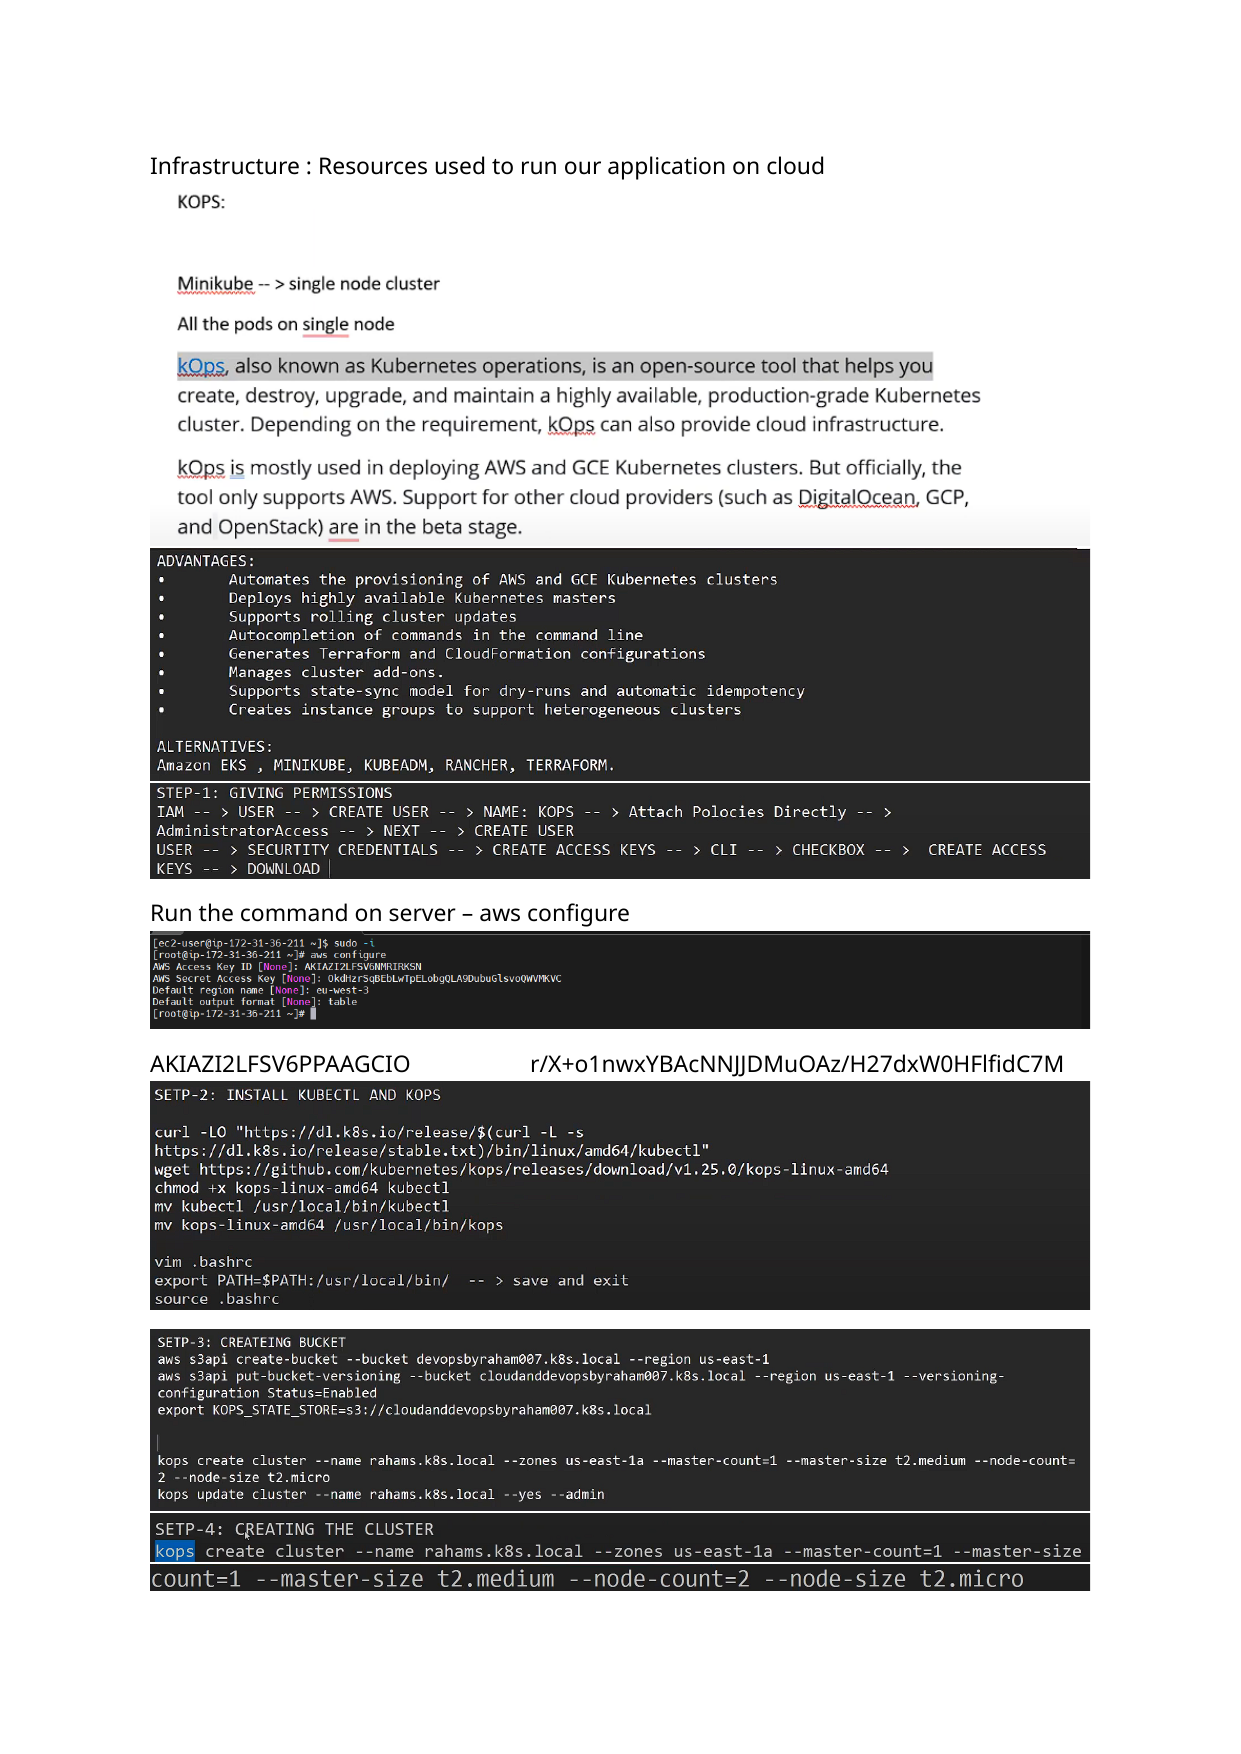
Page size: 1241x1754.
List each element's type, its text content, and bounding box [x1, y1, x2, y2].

text AKIAZI2LFSV6PPAAGCIO r/X+o1nwxYBAcNNJJDMuOAz/H27dxW0HFlfidC7M [150, 1048, 1090, 1081]
picture [150, 548, 1091, 781]
picture [150, 1081, 1091, 1310]
text Infrastructure : Resources used to run our application on cloud [150, 150, 1090, 183]
picture [150, 1329, 1091, 1511]
picture [150, 1564, 1091, 1591]
picture [150, 183, 1091, 546]
picture [150, 1513, 1091, 1562]
picture [150, 783, 1091, 879]
text Run the command on server – aws configure [150, 897, 1090, 931]
picture [150, 931, 1091, 1029]
